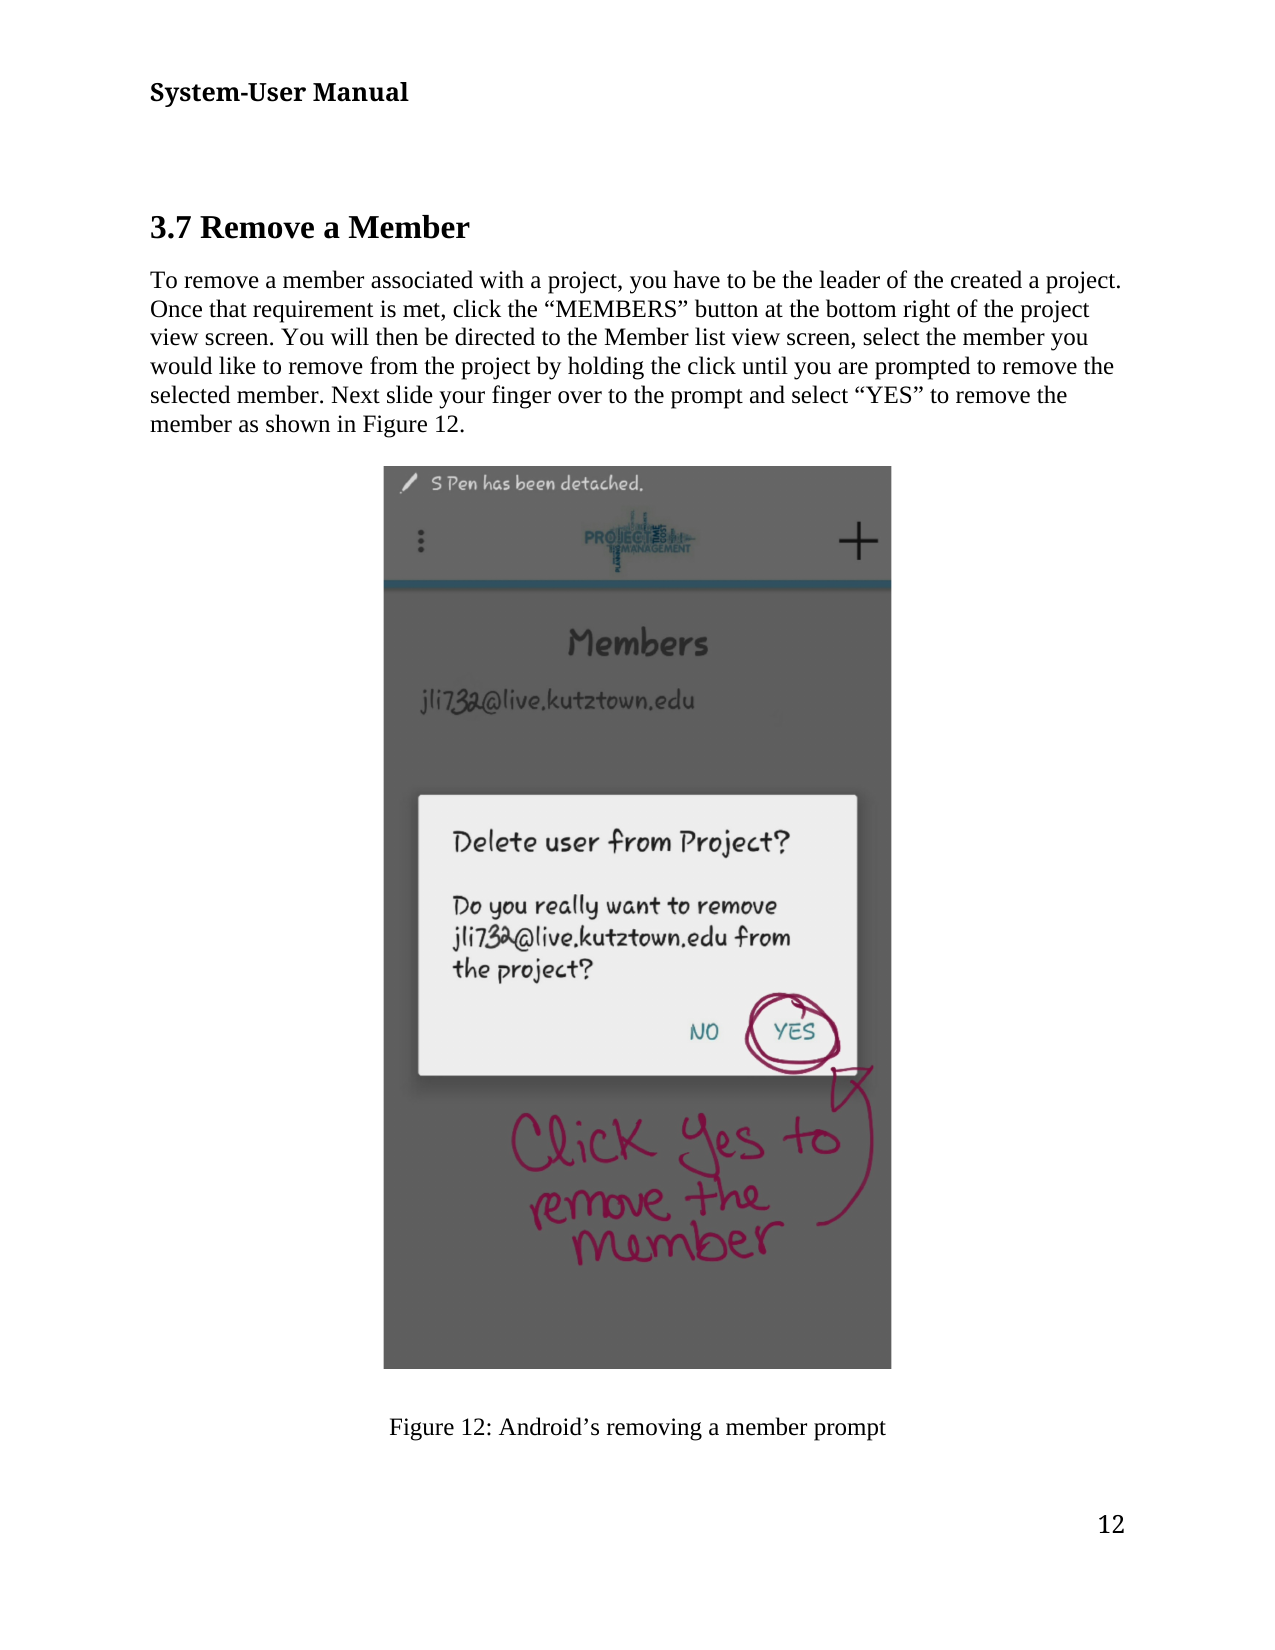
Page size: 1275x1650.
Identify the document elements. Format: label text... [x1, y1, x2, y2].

text Figure 12: Android’s removing a member prompt [150, 1412, 1125, 1441]
picture [383, 466, 892, 1369]
text To remove a member associated with a project, you have to be the leader of the created a project. Once that requirement is met, click the “MEMBERS” button at the bottom right of the project view screen. You will then be directed to the Member list view screen, select the member you would like to remove from the project by holding the click until you are prompted to remove the selected member. Next slide your finger over to the prompt and select “YES” to remove the member as shown in Figure 12. [150, 265, 1125, 437]
text 3.7 Remove a Member [150, 207, 1125, 246]
